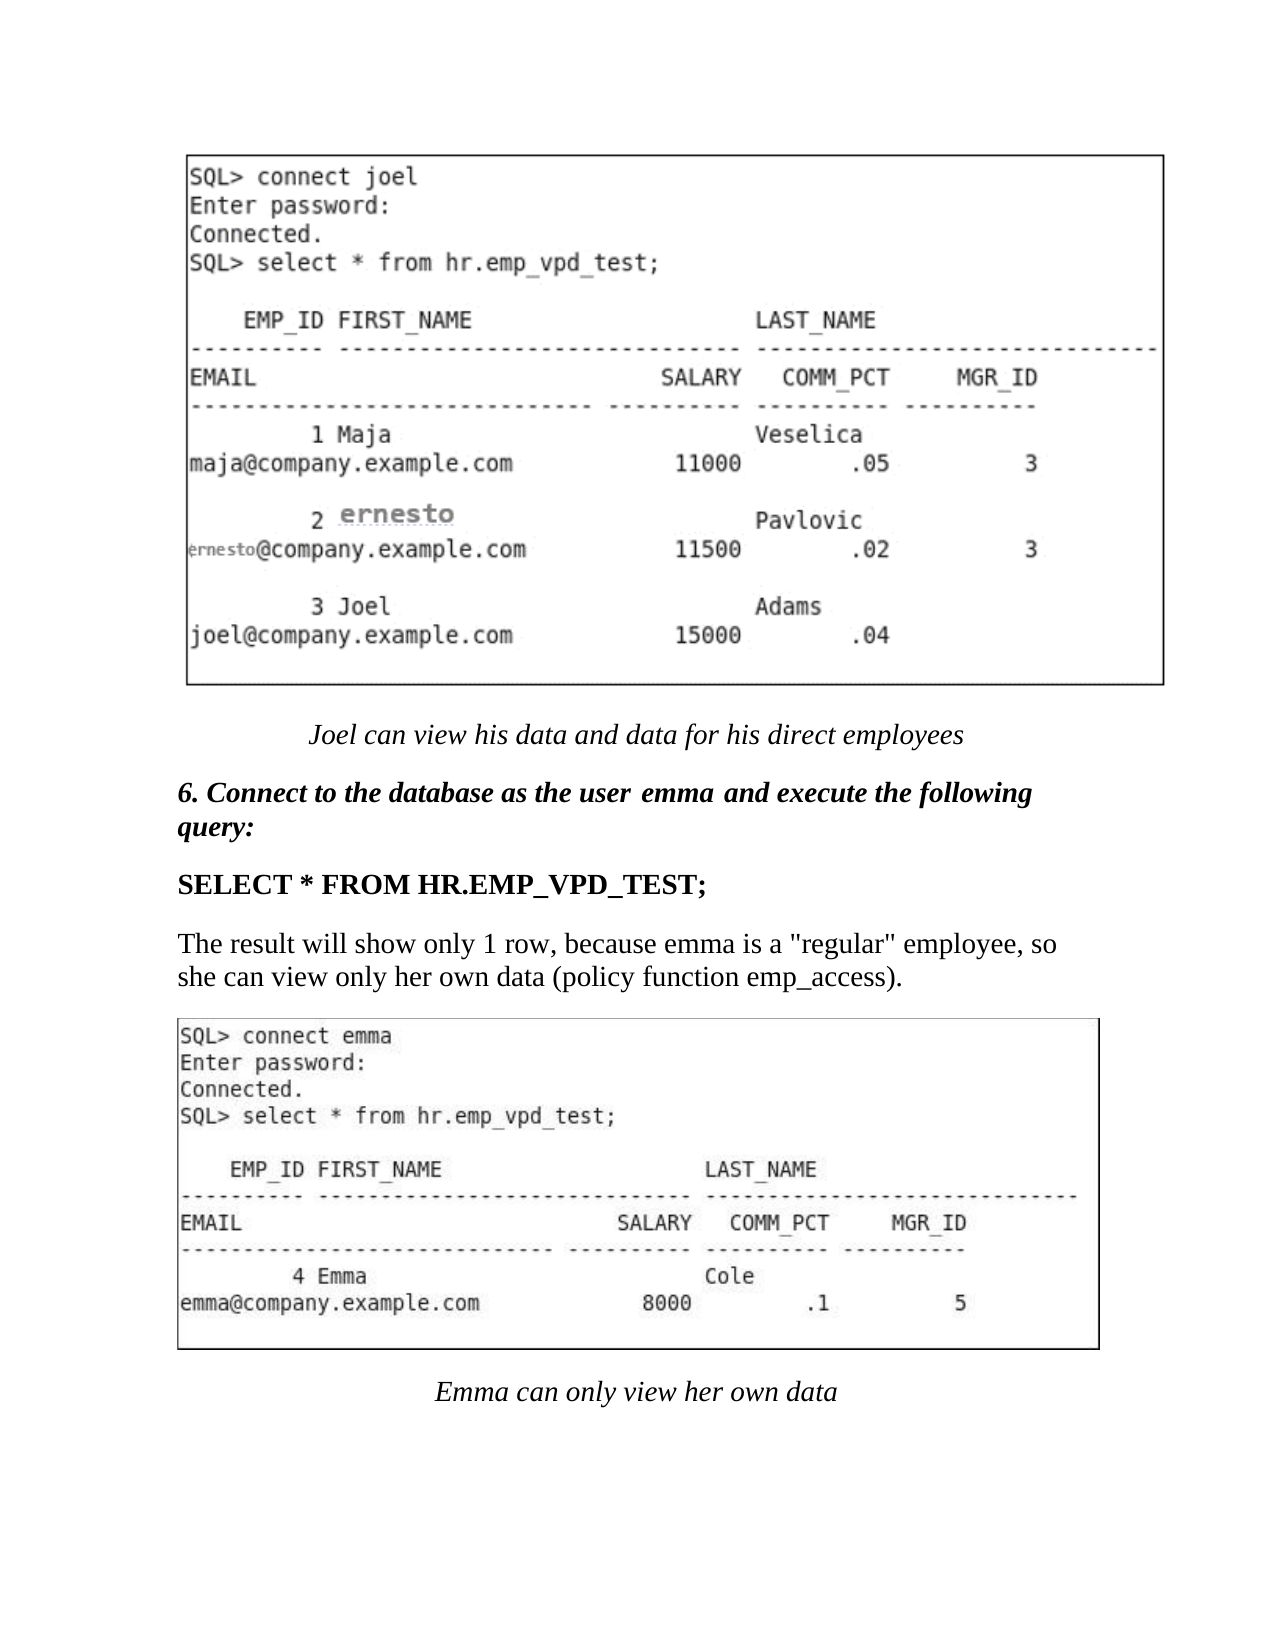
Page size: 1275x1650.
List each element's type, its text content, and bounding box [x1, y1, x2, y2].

picture [177, 147, 1174, 692]
text Joel can view his data and data for his direct employees [177, 717, 1098, 750]
text SELECT * FROM HR.EMP_VPD_TEST; [177, 867, 1098, 901]
text 6. Connect to the database as the user emma and execute the following query: [177, 775, 1098, 842]
text Emma can only view her own data [177, 1374, 1098, 1408]
text The result will show only 1 row, because emma is a "regular" employee, so she can view only her own data (policy function emp_access). [177, 926, 1098, 993]
picture [177, 1018, 1100, 1350]
